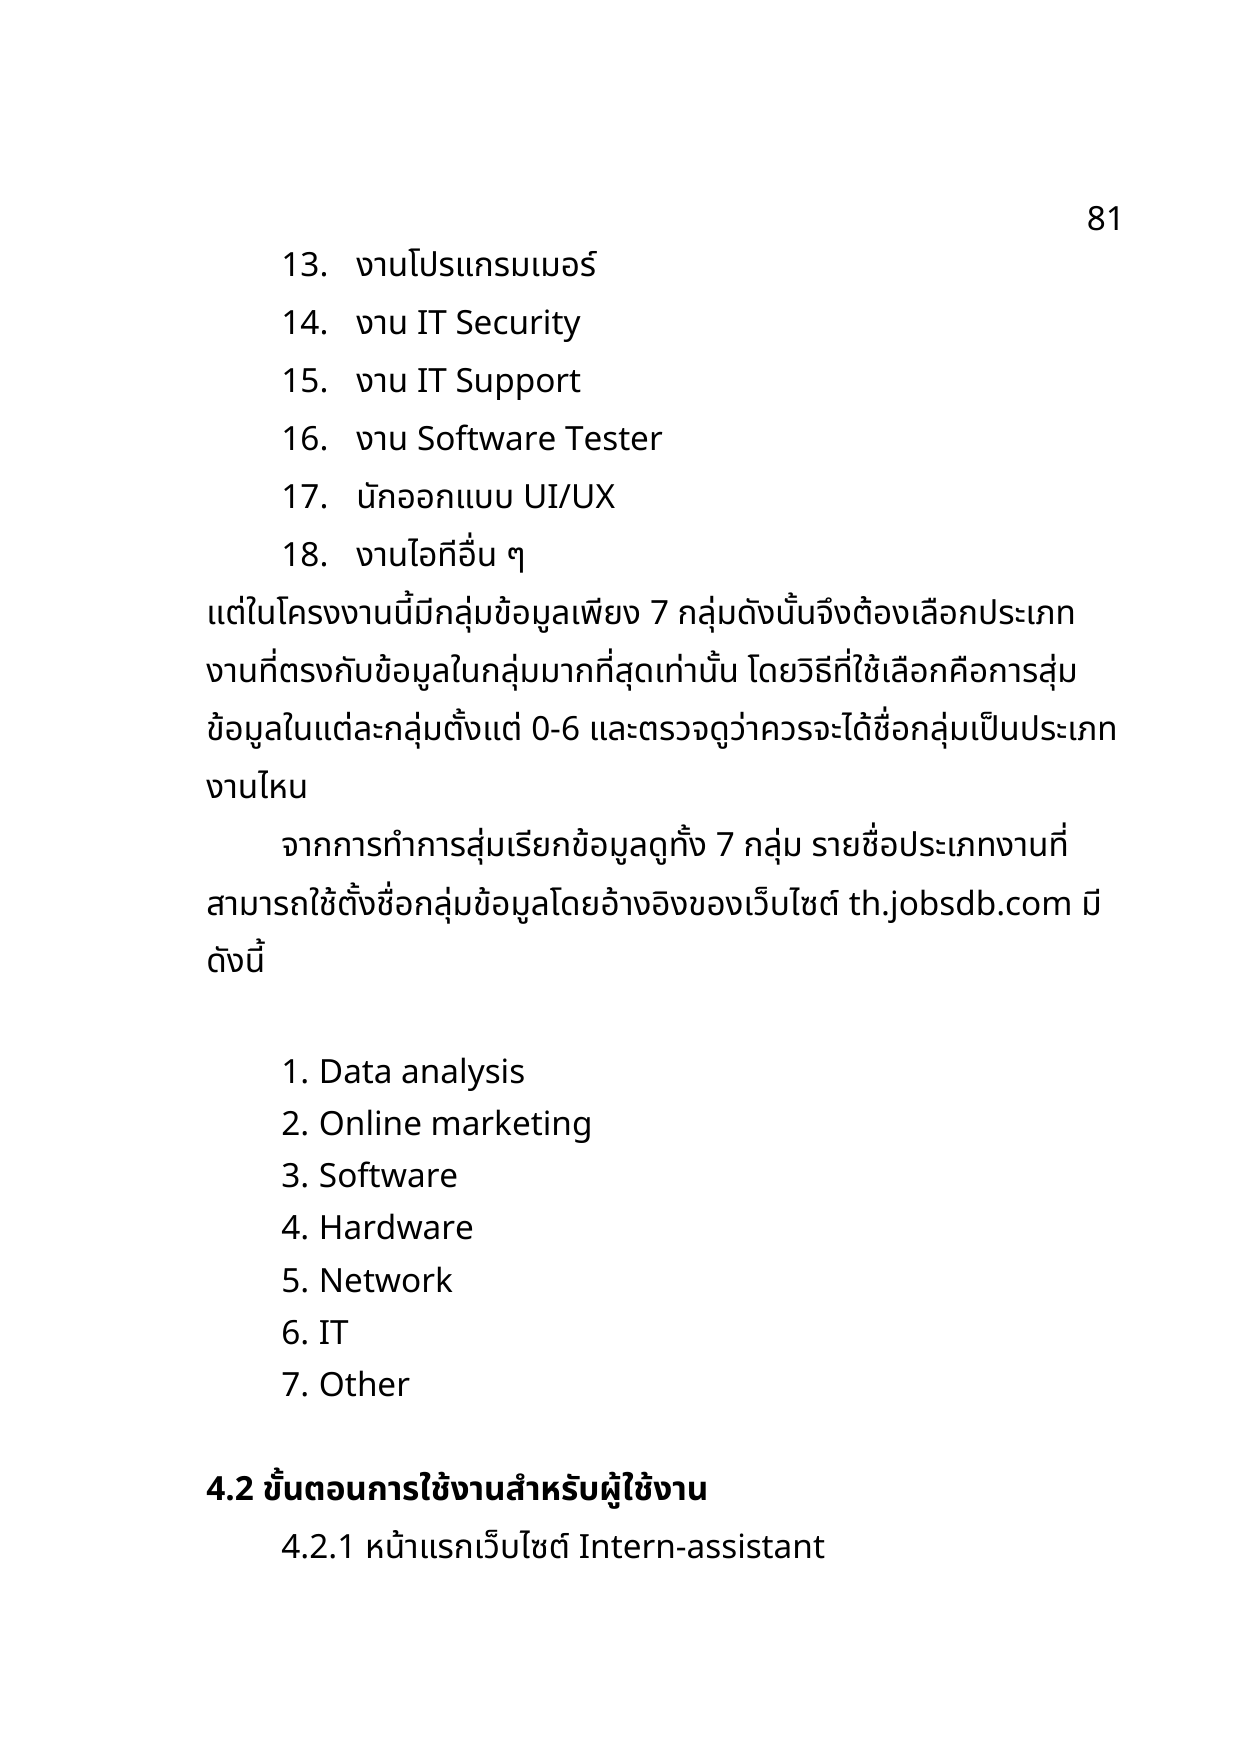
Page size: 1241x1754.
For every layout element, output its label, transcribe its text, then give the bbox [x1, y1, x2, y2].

list นักออกแบบ UI/UX [281, 473, 1125, 523]
list Online marketing [281, 1100, 1125, 1145]
list งานไอทีอื่น ๆ [281, 531, 1125, 582]
text 4.2.1 หน้าแรกเว็บไซต์ Intern-assistant [206, 1523, 1125, 1574]
list Software [281, 1152, 1125, 1197]
text จากการทำการสุ่มเรียกข้อมูลดูทั้ง 7 กลุ่ม รายชื่อประเภทงานที่สามารถใช้ตั้งชื่อกลุ่มข้อมูลโดยอ้างอิงของเว็บไซต์ th.jobsdb.com มีดังนี้ [206, 821, 1125, 988]
text แต่ในโครงงานนี้มีกลุ่มข้อมูลเพียง 7 กลุ่มดังนั้นจึงต้องเลือกประเภทงานที่ตรงกับข้อมูลในกลุ่มมากที่สุดเท่านั้น โดยวิธีที่ใช้เลือกคือการสุ่มข้อมูลในแต่ละกลุ่มตั้งแต่ 0-6 และตรวจดูว่าควรจะได้ชื่อกลุ่มเป็นประเภทงานไหน [206, 589, 1125, 814]
list งาน IT Support [281, 357, 1125, 407]
list Other [281, 1361, 1125, 1406]
list งาน Software Tester [281, 415, 1125, 465]
list Data analysis [281, 1048, 1125, 1093]
list IT [281, 1308, 1125, 1354]
list งานโปรแกรมเมอร์ [281, 240, 1125, 291]
list Hardware [281, 1204, 1125, 1249]
subtitle 4.2 ขั้นตอนการใช้งานสำหรับผู้ใช้งาน [206, 1465, 1125, 1516]
list Network [281, 1256, 1125, 1302]
list งาน IT Security [281, 298, 1125, 349]
